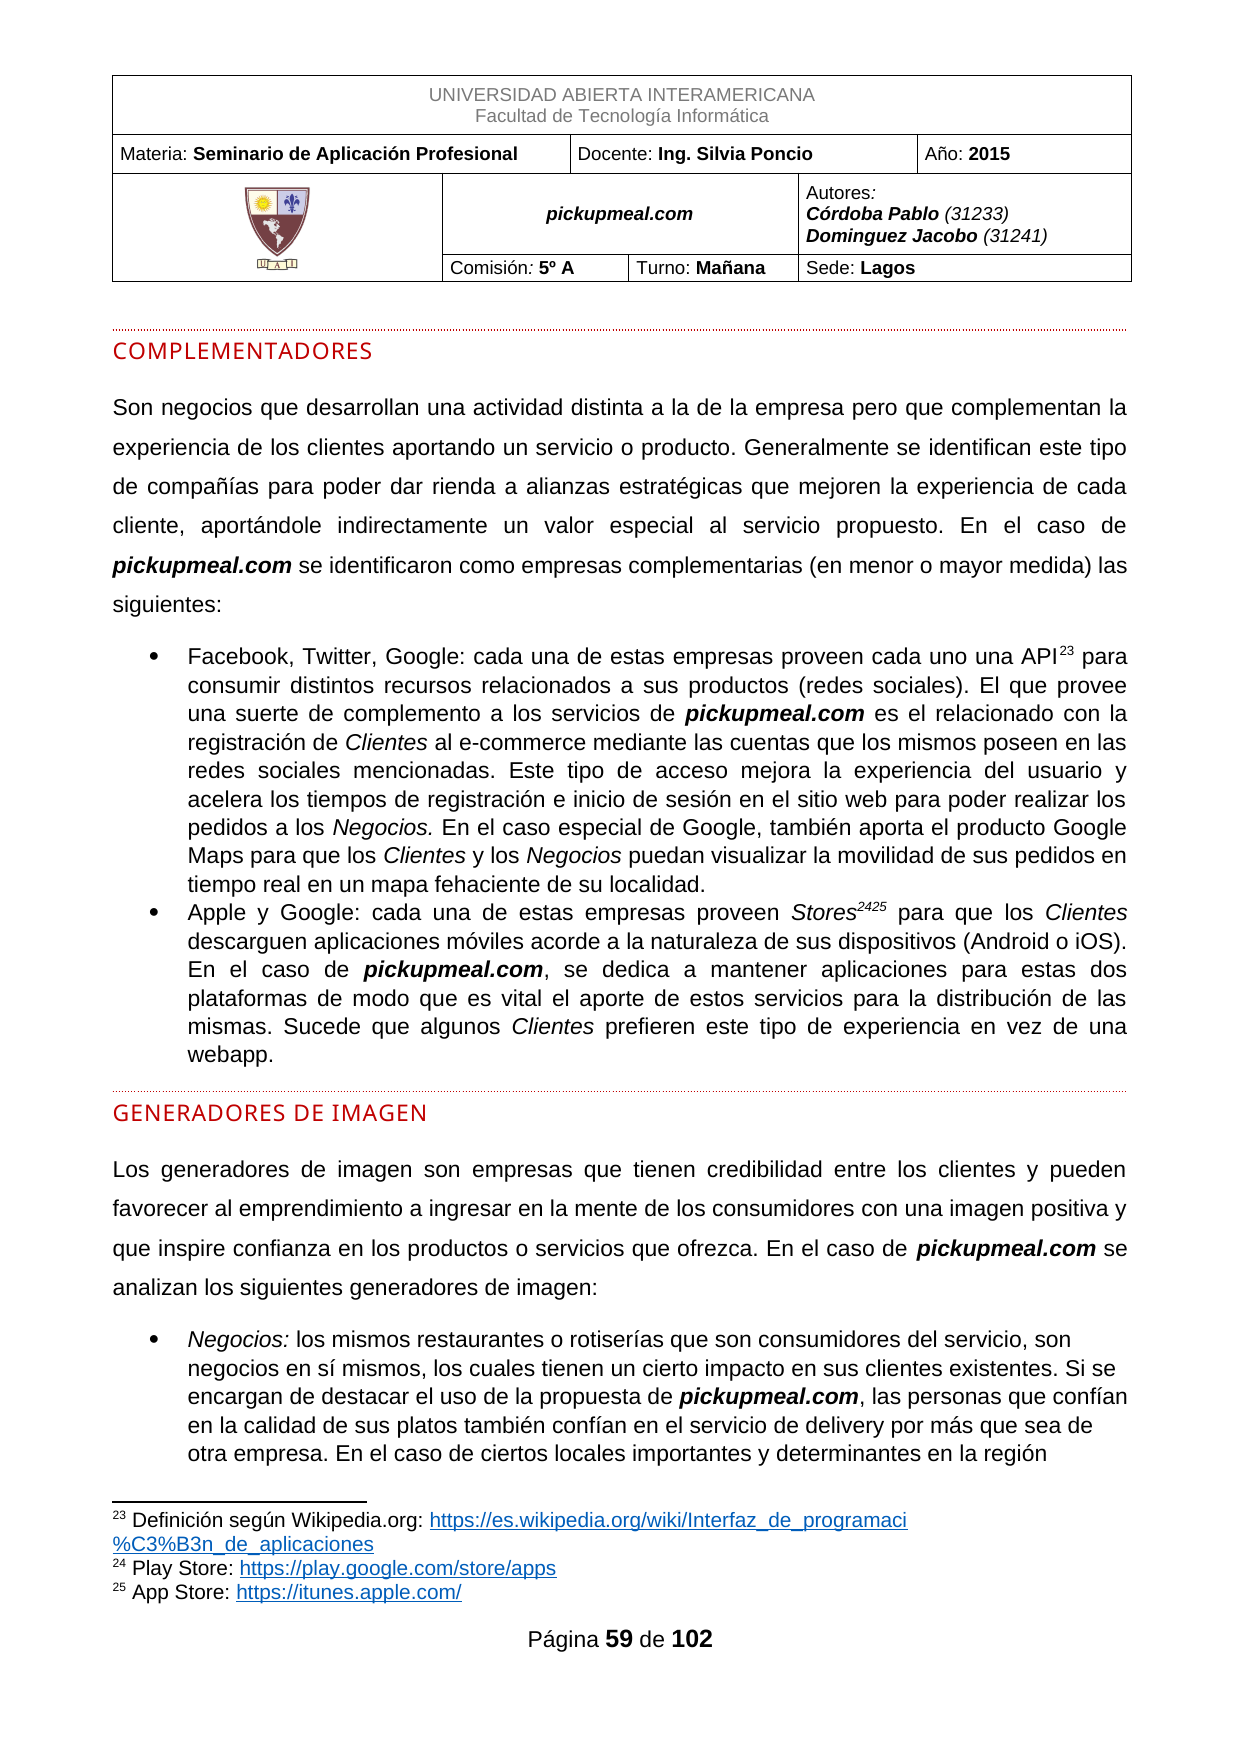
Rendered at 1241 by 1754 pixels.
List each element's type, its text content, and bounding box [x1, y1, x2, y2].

subtitle Complementadores [112, 329, 1128, 366]
list Apple y Google: cada una de estas empresas proveen Stores para que los Clientes descarguen aplicaciones móviles acorde a la naturaleza de sus dispositivos (Android o iOS). En el caso de pickupmeal.com, se dedica a mantener aplicaciones para estas dos plataformas de modo que es vital el aporte de estos servicios para la distribución de las mismas. Sucede que algunos Clientes prefieren este tipo de experiencia en vez de una webapp. [150, 899, 1128, 1068]
list Facebook, Twitter, Google: cada una de estas empresas proveen cada uno una API para consumir distintos recursos relacionados a sus productos (redes sociales). El que provee una suerte de complemento a los servicios de pickupmeal.com es el relacionado con la registración de Clientes al e-commerce mediante las cuentas que los mismos poseen en las redes sociales mencionadas. Este tipo de acceso mejora la experiencia del usuario y acelera los tiempos de registración e inicio de sesión en el sitio web para poder realizar los pedidos a los Negocios. En el caso especial de Google, también aporta el producto Google Maps para que los Clientes y los Negocios puedan visualizar la movilidad de sus pedidos en tiempo real en un mapa fehaciente de su localidad. [150, 643, 1128, 897]
text Los generadores de imagen son empresas que tienen credibilidad entre los clientes y pueden favorecer al emprendimiento a ingresar en la mente de los consumidores con una imagen positiva y que inspire confianza en los productos o servicios que ofrezca. En el caso de pickupmeal.com se analizan los siguientes generadores de imagen: [112, 1156, 1128, 1301]
picture [230, 182, 325, 273]
text Son negocios que desarrollan una actividad distinta a la de la empresa pero que complementan la experiencia de los clientes aportando un servicio o producto. Generalmente se identifican este tipo de compañías para poder dar rienda a alianzas estratégicas que mejoren la experiencia de cada cliente, aportándole indirectamente un valor especial al servicio propuesto. En el caso de pickupmeal.com se identificaron como empresas complementarias (en menor o mayor medida) las siguientes: [112, 394, 1128, 618]
subtitle Generadores de Imagen [112, 1091, 1128, 1128]
